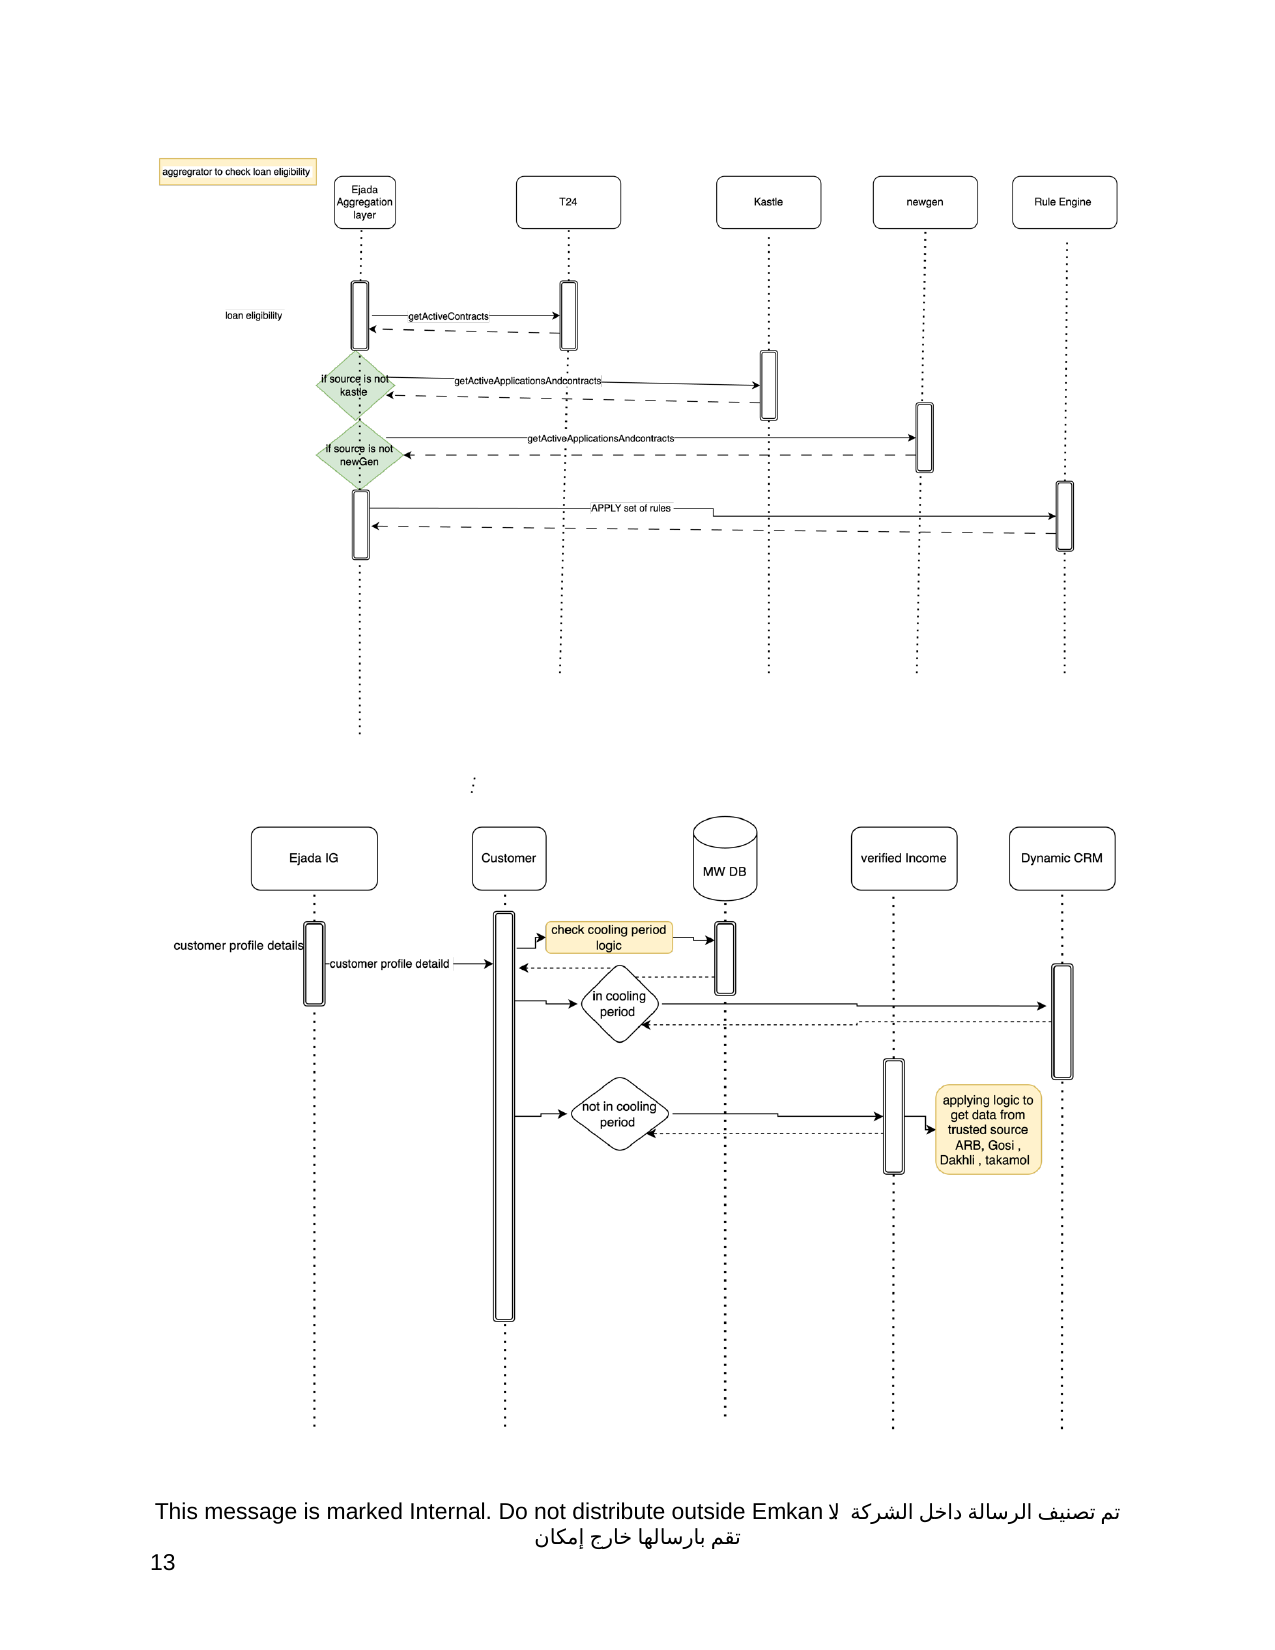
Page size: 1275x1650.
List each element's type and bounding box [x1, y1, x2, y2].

picture [150, 150, 1125, 1442]
